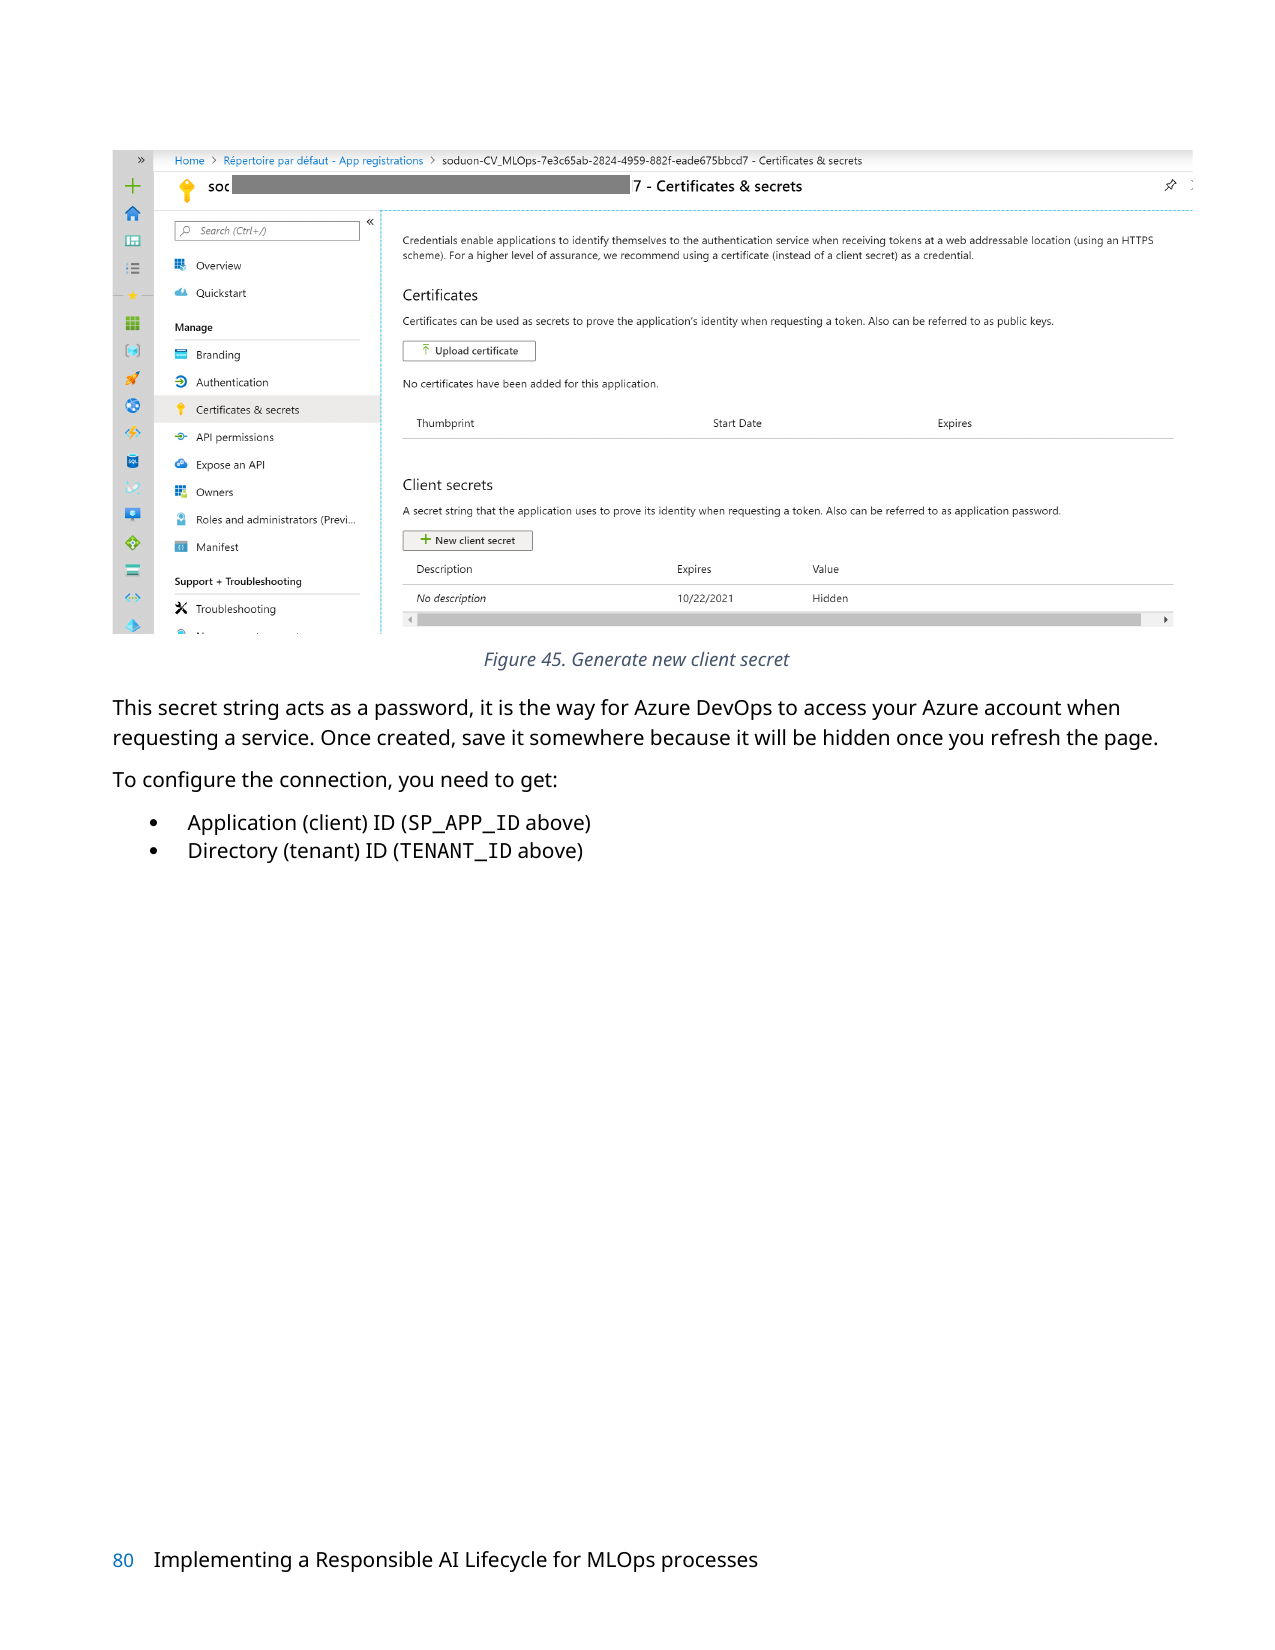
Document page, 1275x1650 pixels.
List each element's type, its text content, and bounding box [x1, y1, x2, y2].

text This secret string acts as a password, it is the way for Azure DevOps to access your Azure account when requesting a service. Once created, save it somewhere because it will be hidden once you refresh the page. [112, 693, 1162, 752]
picture [112, 150, 1193, 634]
text To configure the connection, you need to get: [112, 766, 1162, 794]
list Directory (tenant) ID (TENANT_ID above) [150, 836, 1162, 865]
list Application (client) ID (SP_APP_ID above) [150, 808, 1162, 836]
